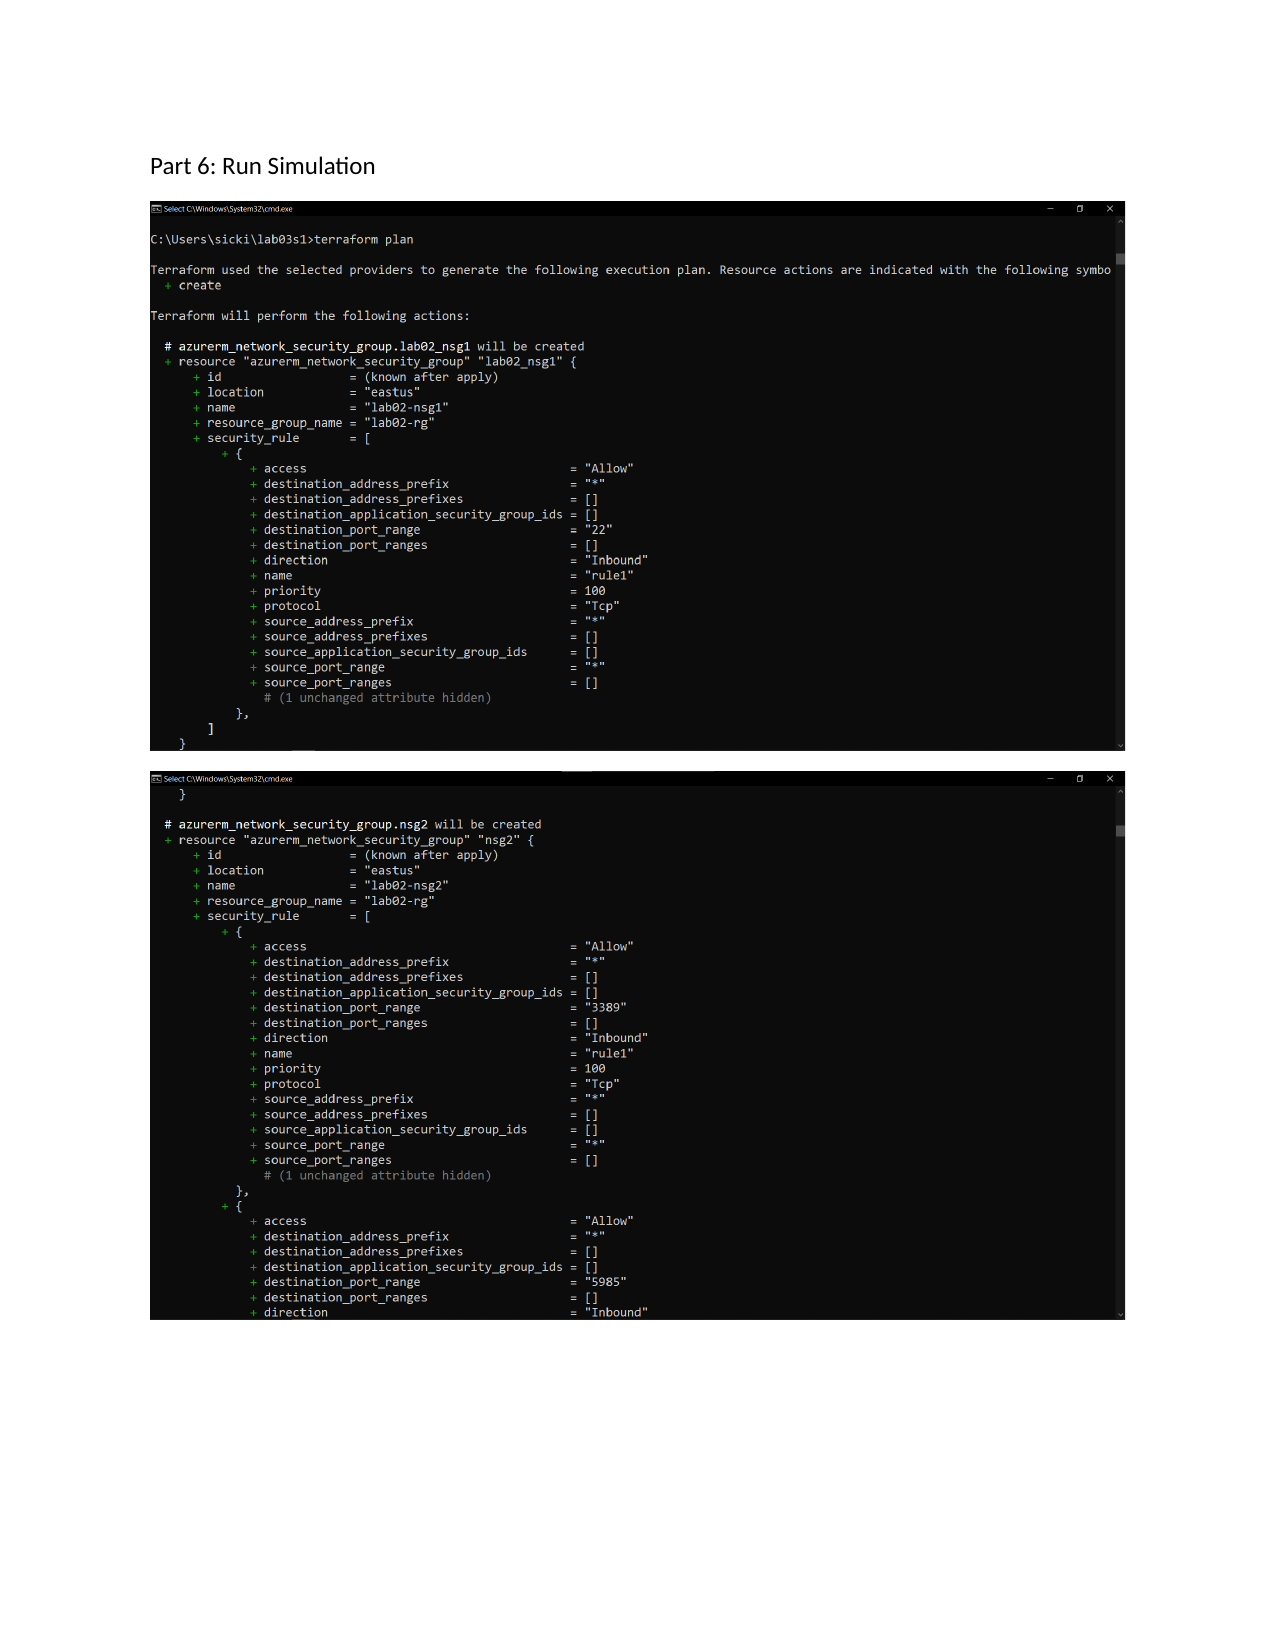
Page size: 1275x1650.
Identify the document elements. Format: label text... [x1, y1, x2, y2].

text Part 6: Run Simulation [150, 150, 1125, 181]
picture [150, 201, 1125, 751]
picture [150, 771, 1125, 1320]
